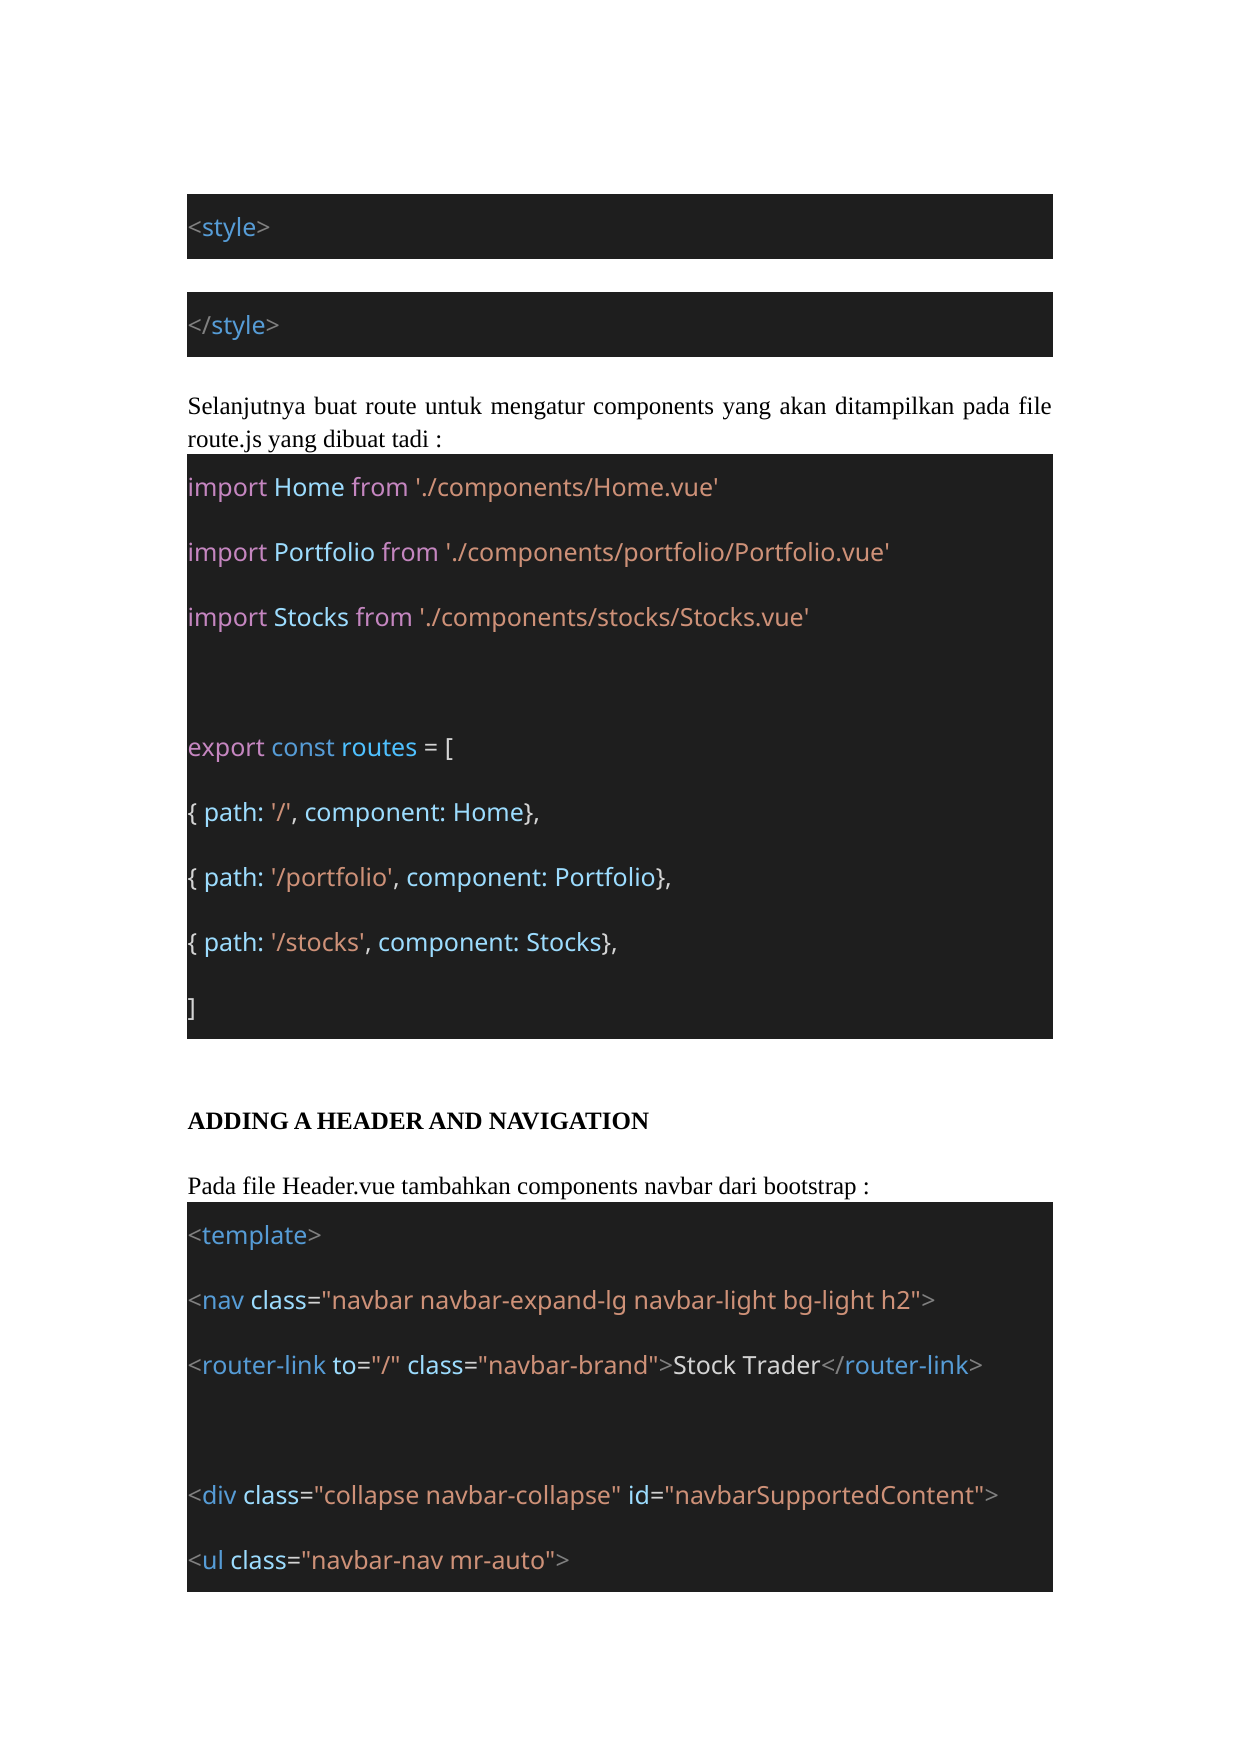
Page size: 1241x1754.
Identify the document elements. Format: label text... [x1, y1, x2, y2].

text </style> [187, 292, 1053, 357]
text { path: '/portfolio', component: Portfolio}, [187, 844, 1053, 909]
text ] [187, 974, 1053, 1039]
text import Portfolio from './components/portfolio/Portfolio.vue' [187, 519, 1053, 584]
text { path: '/', component: Home}, [187, 779, 1053, 844]
list Pada file Header.vue tambahkan components navbar dari bootstrap : [187, 1169, 1053, 1202]
text import Stocks from './components/stocks/Stocks.vue' [187, 584, 1053, 649]
list ADDING A HEADER AND NAVIGATION [187, 1104, 1053, 1137]
text import Home from './components/Home.vue' [187, 454, 1053, 519]
text <router-link to="/" class="navbar-brand">Stock Trader</router-link> [187, 1332, 1053, 1397]
text { path: '/stocks', component: Stocks}, [187, 909, 1053, 974]
text export const routes = [ [187, 714, 1053, 779]
text <ul class="navbar-nav mr-auto"> [187, 1527, 1053, 1592]
list Selanjutnya buat route untuk mengatur components yang akan ditampilkan pada file route.js yang dibuat tadi : [187, 389, 1053, 454]
text <div class="collapse navbar-collapse" id="navbarSupportedContent"> [187, 1462, 1053, 1527]
text <nav class="navbar navbar-expand-lg navbar-light bg-light h2"> [187, 1267, 1053, 1332]
text <style> [187, 194, 1053, 259]
text <template> [187, 1202, 1053, 1267]
